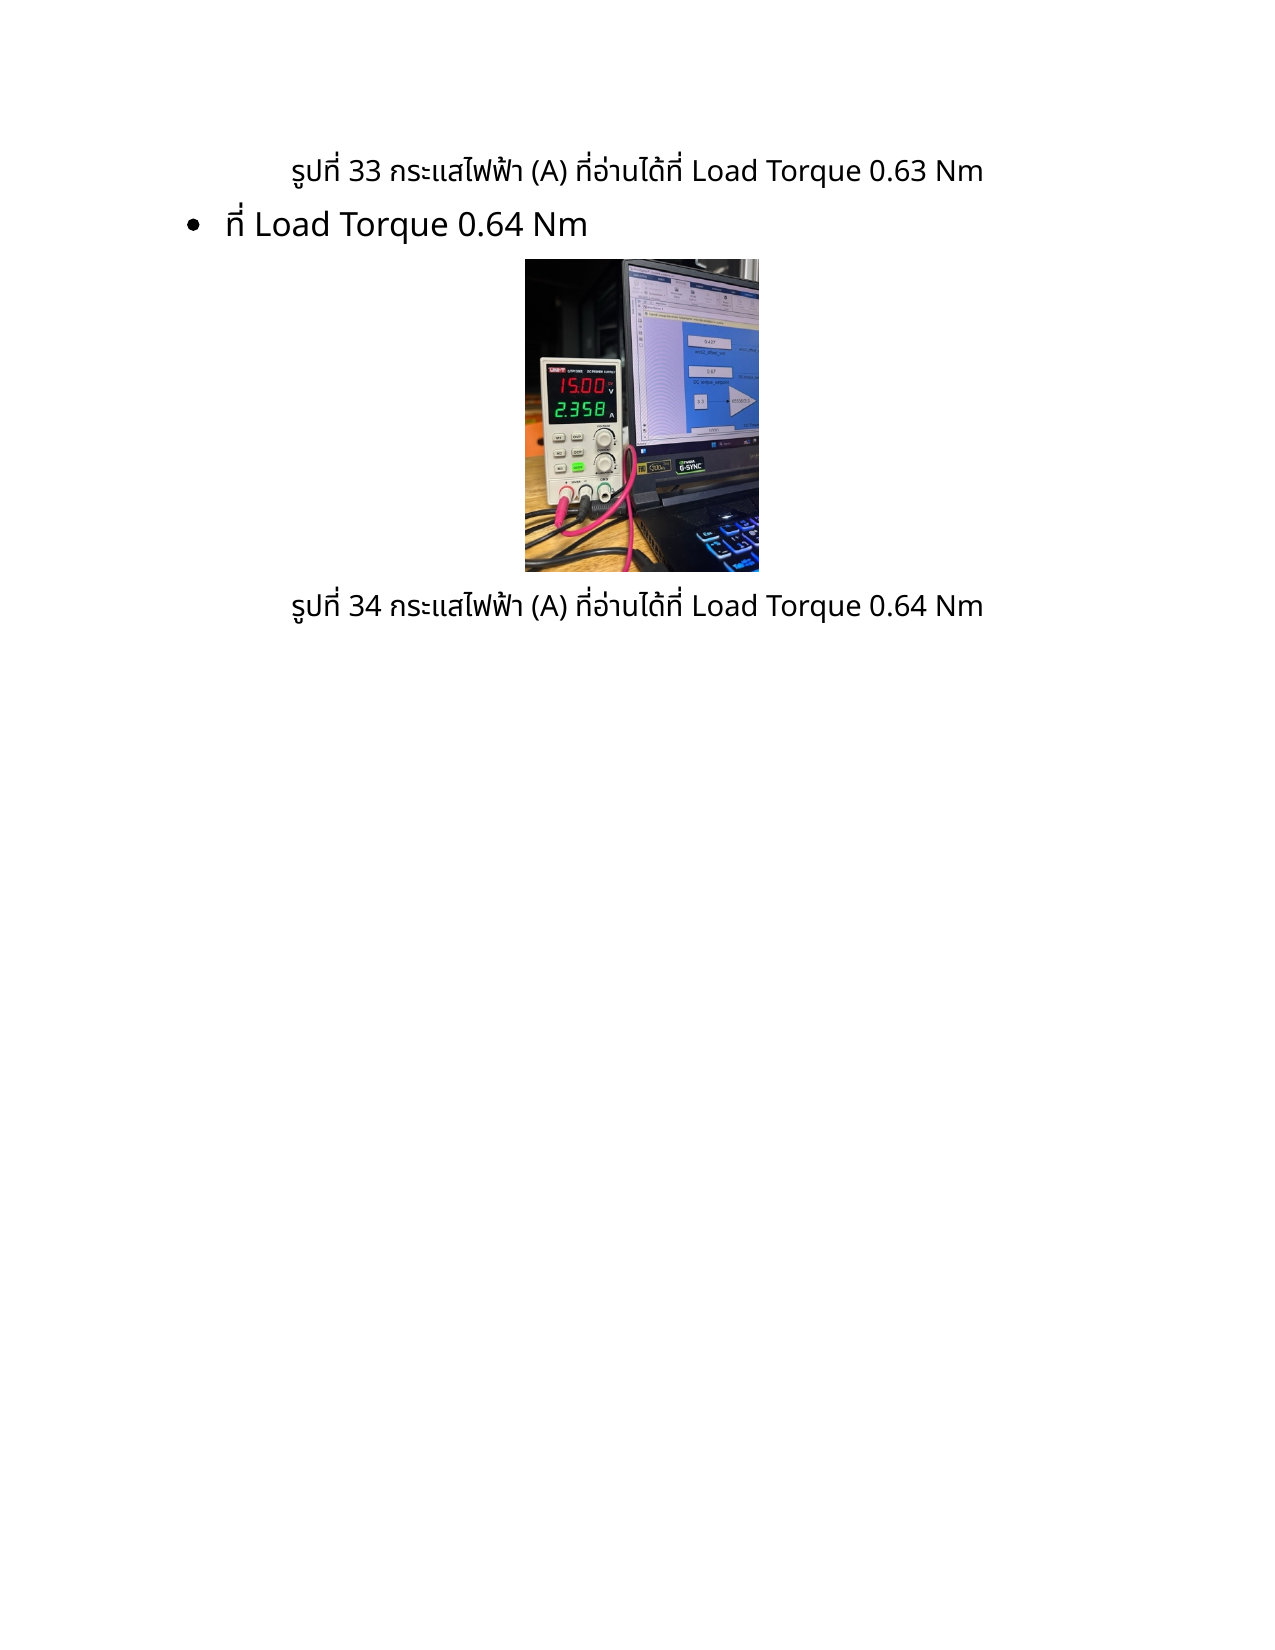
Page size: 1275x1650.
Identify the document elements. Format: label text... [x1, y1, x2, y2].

text รูปที่ 34 กระแสไฟฟ้า (A) ที่อ่านได้ที่ Load Torque 0.64 Nm [112, 259, 1162, 629]
picture [525, 259, 759, 572]
text รูปที่ 33 กระแสไฟฟ้า (A) ที่อ่านได้ที่ Load Torque 0.63 Nm [112, 150, 1162, 194]
list ที่ Load Torque 0.64 Nm [187, 201, 1162, 251]
